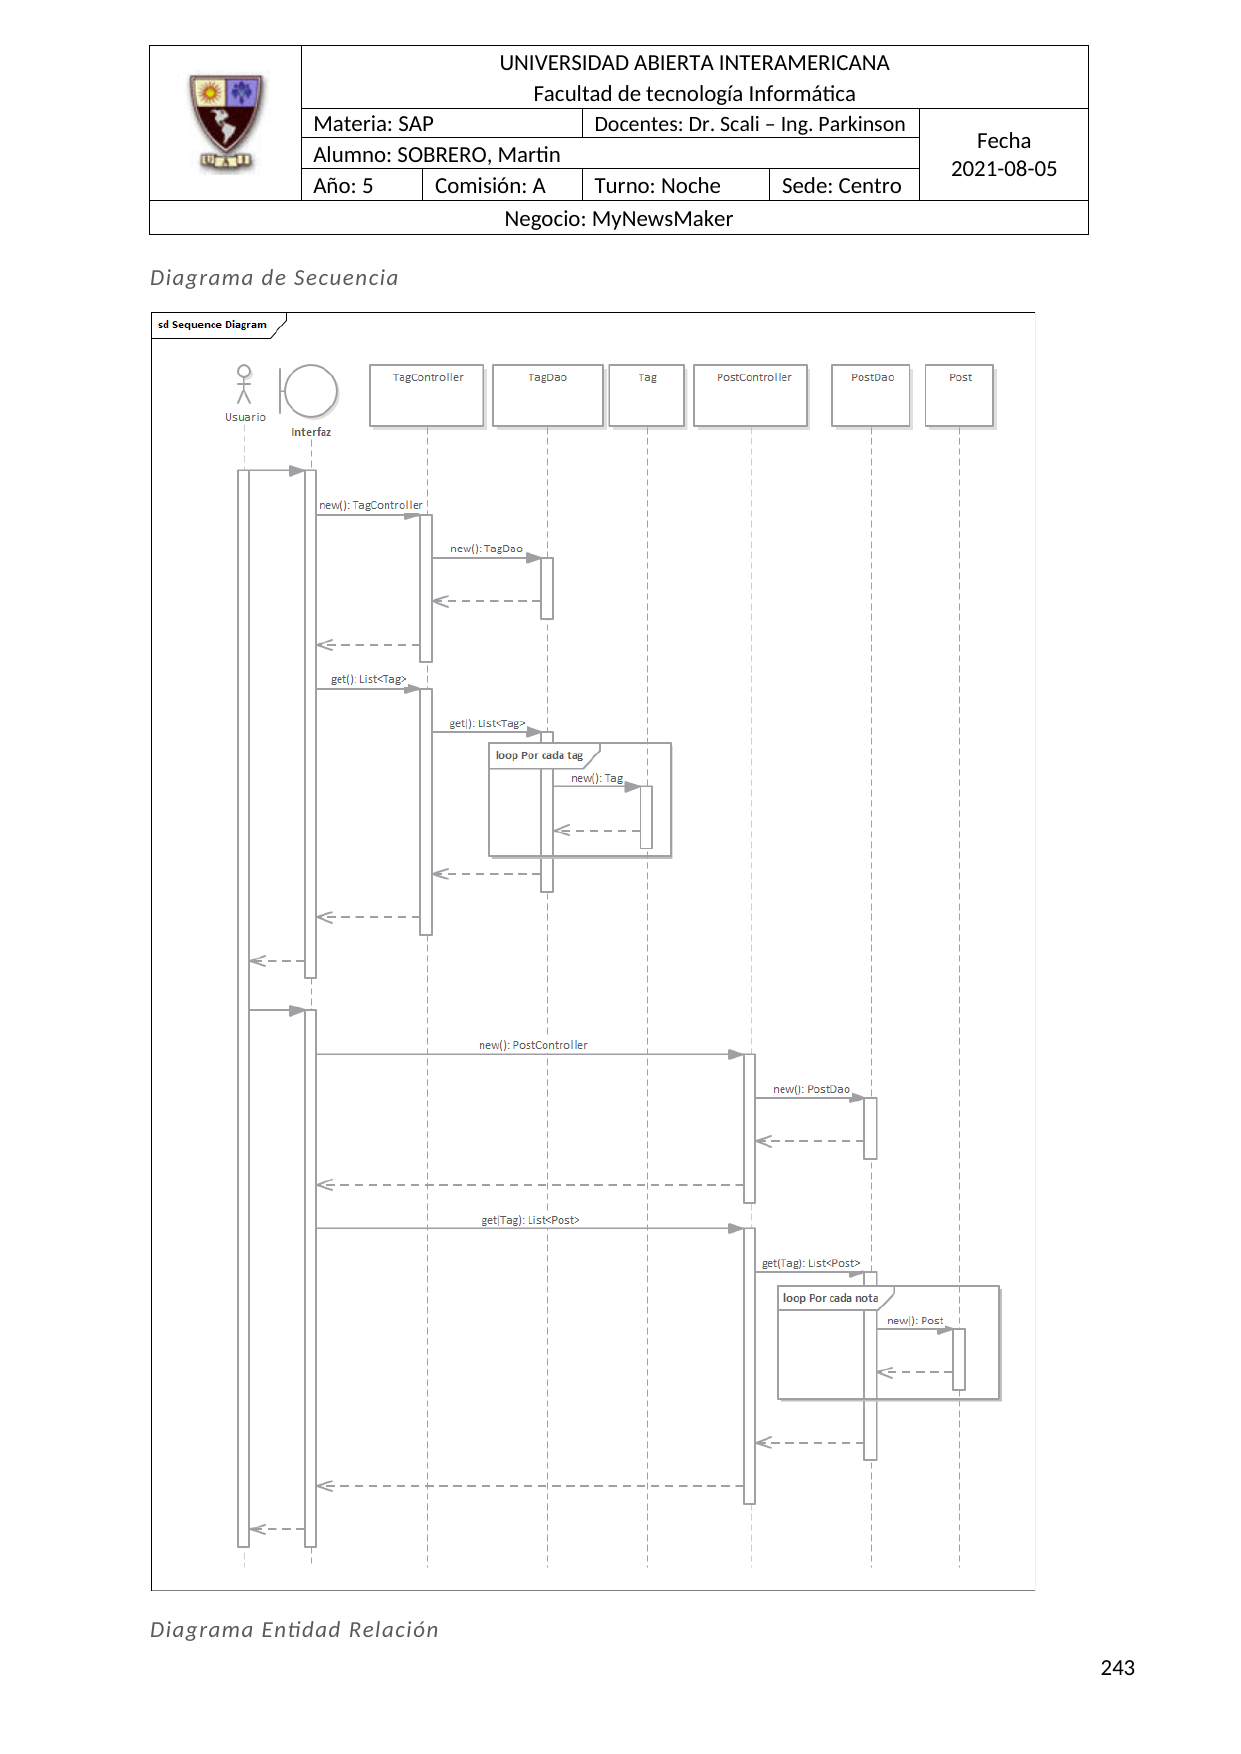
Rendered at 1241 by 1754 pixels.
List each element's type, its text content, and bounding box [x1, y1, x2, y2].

picture [175, 67, 276, 180]
picture [150, 311, 1036, 1591]
subtitle Diagrama de Secuencia [150, 263, 1135, 291]
subtitle Diagrama Entidad Relación [150, 1615, 1135, 1643]
